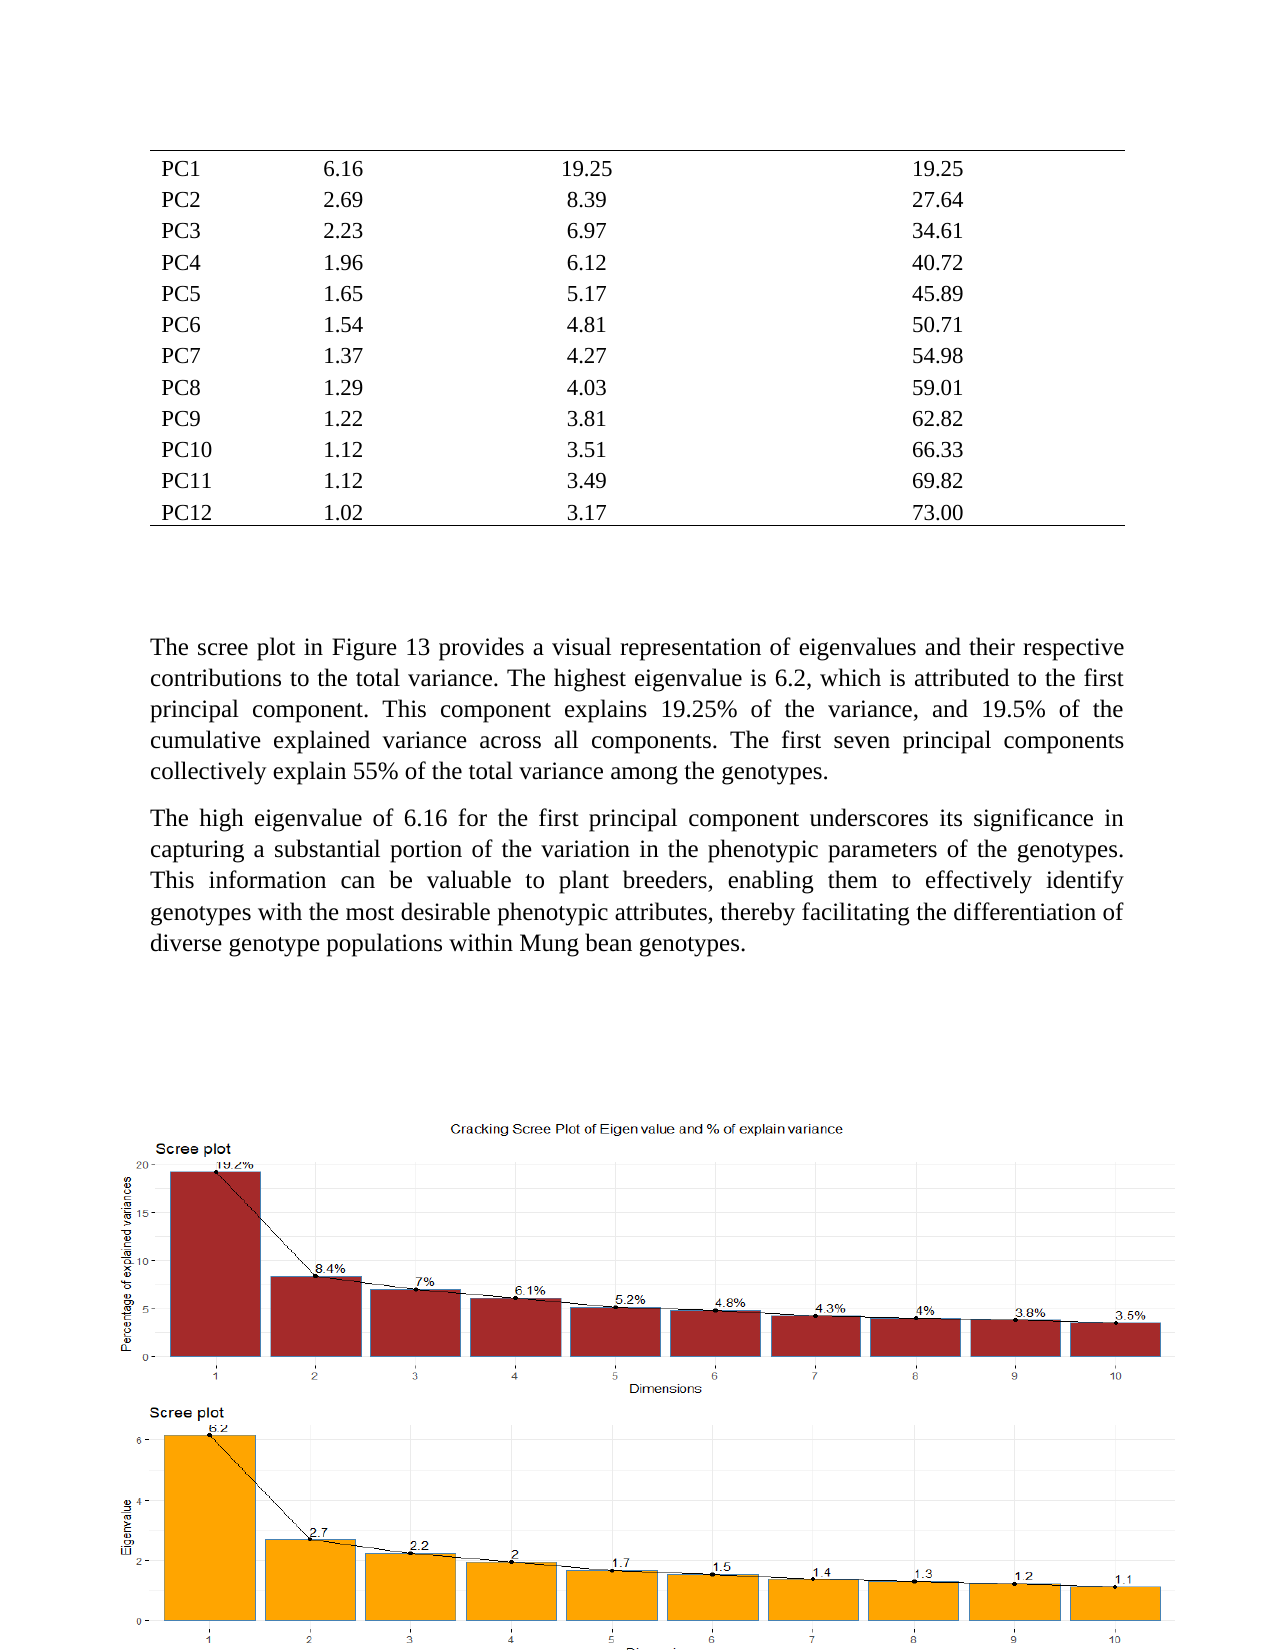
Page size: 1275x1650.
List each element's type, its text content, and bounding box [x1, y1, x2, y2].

table_cell 1.29 [264, 370, 423, 400]
table_cell 6.97 [424, 214, 749, 244]
table_cell PC4 [150, 245, 263, 275]
table_cell PC7 [150, 339, 263, 369]
table_cell 1.02 [264, 495, 423, 525]
table_cell PC1 [150, 151, 263, 181]
table_cell 54.98 [751, 339, 1125, 369]
table_cell 50.71 [751, 307, 1125, 337]
table_cell 3.81 [424, 401, 749, 431]
table_cell PC5 [150, 276, 263, 306]
table_cell PC8 [150, 370, 263, 400]
table_cell 40.72 [751, 245, 1125, 275]
table_cell PC2 [150, 182, 263, 212]
table_cell 1.65 [264, 276, 423, 306]
table_cell PC6 [150, 307, 263, 337]
table_cell PC12 [150, 495, 263, 525]
table_cell 59.01 [751, 370, 1125, 400]
table_cell 19.25 [424, 151, 749, 181]
table_cell 69.82 [751, 464, 1125, 494]
table_cell PC3 [150, 214, 263, 244]
table_cell 27.64 [751, 182, 1125, 212]
table_cell 1.12 [264, 432, 423, 462]
table_cell 6.16 [264, 151, 423, 181]
table_cell PC11 [150, 464, 263, 494]
table_cell 3.17 [424, 495, 749, 525]
table_cell 6.12 [424, 245, 749, 275]
table_cell 1.22 [264, 401, 423, 431]
table_cell 1.37 [264, 339, 423, 369]
table_cell 66.33 [751, 432, 1125, 462]
table_cell 1.54 [264, 307, 423, 337]
table_cell 5.17 [424, 276, 749, 306]
table_cell 45.89 [751, 276, 1125, 306]
table_cell PC9 [150, 401, 263, 431]
table_cell 62.82 [751, 401, 1125, 431]
table_cell 2.69 [264, 182, 423, 212]
table_cell 1.96 [264, 245, 423, 275]
table_cell 4.27 [424, 339, 749, 369]
table_cell 19.25 [751, 151, 1125, 181]
table_cell 4.03 [424, 370, 749, 400]
table_cell 4.81 [424, 307, 749, 337]
table_cell 1.12 [264, 464, 423, 494]
table_cell 34.61 [751, 214, 1125, 244]
table_cell 3.49 [424, 464, 749, 494]
table_cell 2.23 [264, 214, 423, 244]
table_cell 8.39 [424, 182, 749, 212]
text The scree plot in Figure 13 provides a visual representation of eigenvalues and their respective contributions to the total variance. The highest eigenvalue is 6.2, which is attributed to the first principal component. This component explains 19.25% of the variance, and 19.5% of the cumulative explained variance across all components. The first seven principal components collectively explain 55% of the total variance among the genotypes. [150, 632, 1125, 784]
table_cell 73.00 [751, 495, 1125, 525]
picture [112, 1119, 1182, 1650]
table_cell PC10 [150, 432, 263, 462]
table_cell 3.51 [424, 432, 749, 462]
text The high eigenvalue of 6.16 for the first principal component underscores its significance in capturing a substantial portion of the variation in the phenotypic parameters of the genotypes. This information can be valuable to plant breeders, enabling them to effectively identify genotypes with the most desirable phenotypic attributes, thereby facilitating the differentiation of diverse genotype populations within Mung bean genotypes. [150, 803, 1125, 956]
